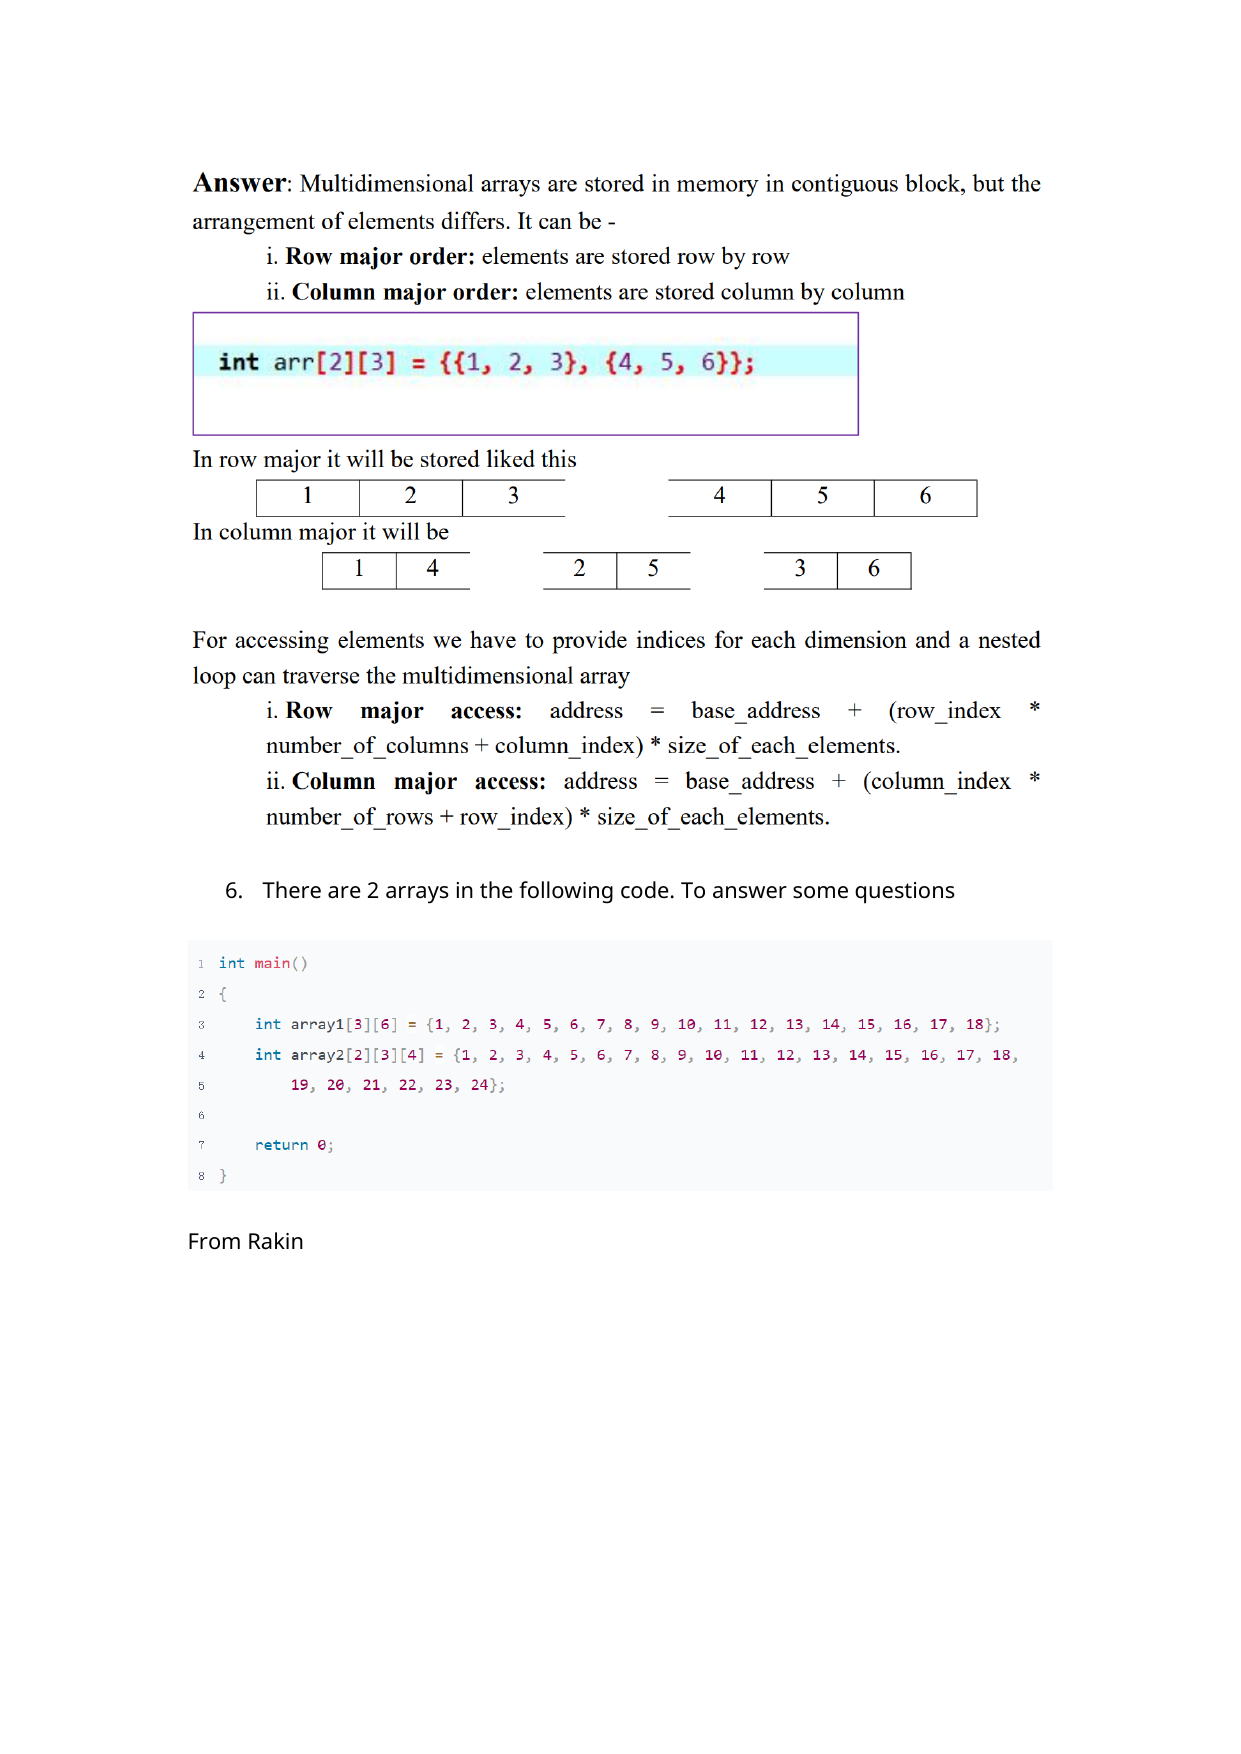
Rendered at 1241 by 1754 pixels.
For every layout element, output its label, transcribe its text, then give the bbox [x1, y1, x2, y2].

picture [187, 168, 1053, 838]
picture [187, 940, 1053, 1191]
list There are 2 arrays in the following code. To answer some questions [225, 874, 1053, 906]
text From Rakin [187, 1224, 1053, 1257]
